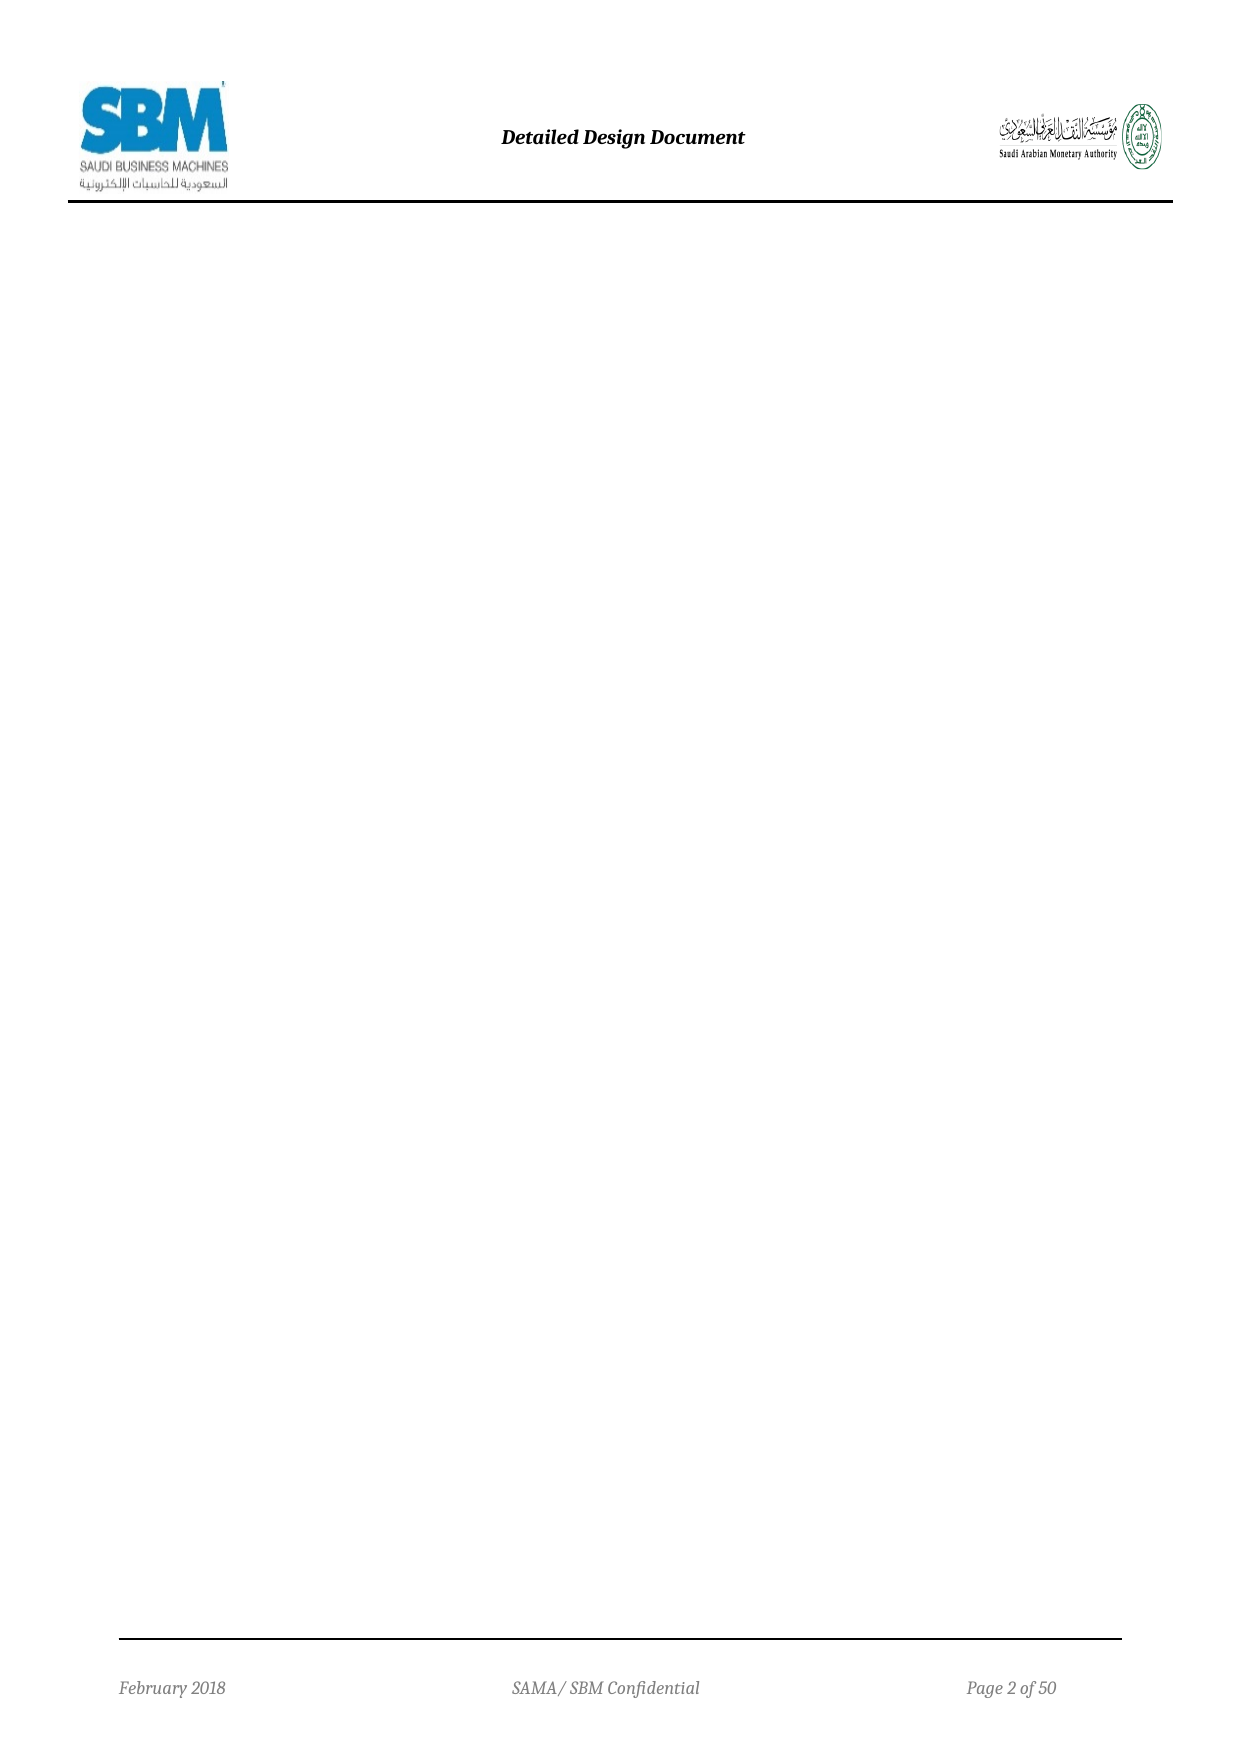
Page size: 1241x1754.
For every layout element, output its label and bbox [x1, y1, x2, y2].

picture [998, 100, 1162, 175]
picture [78, 81, 229, 194]
